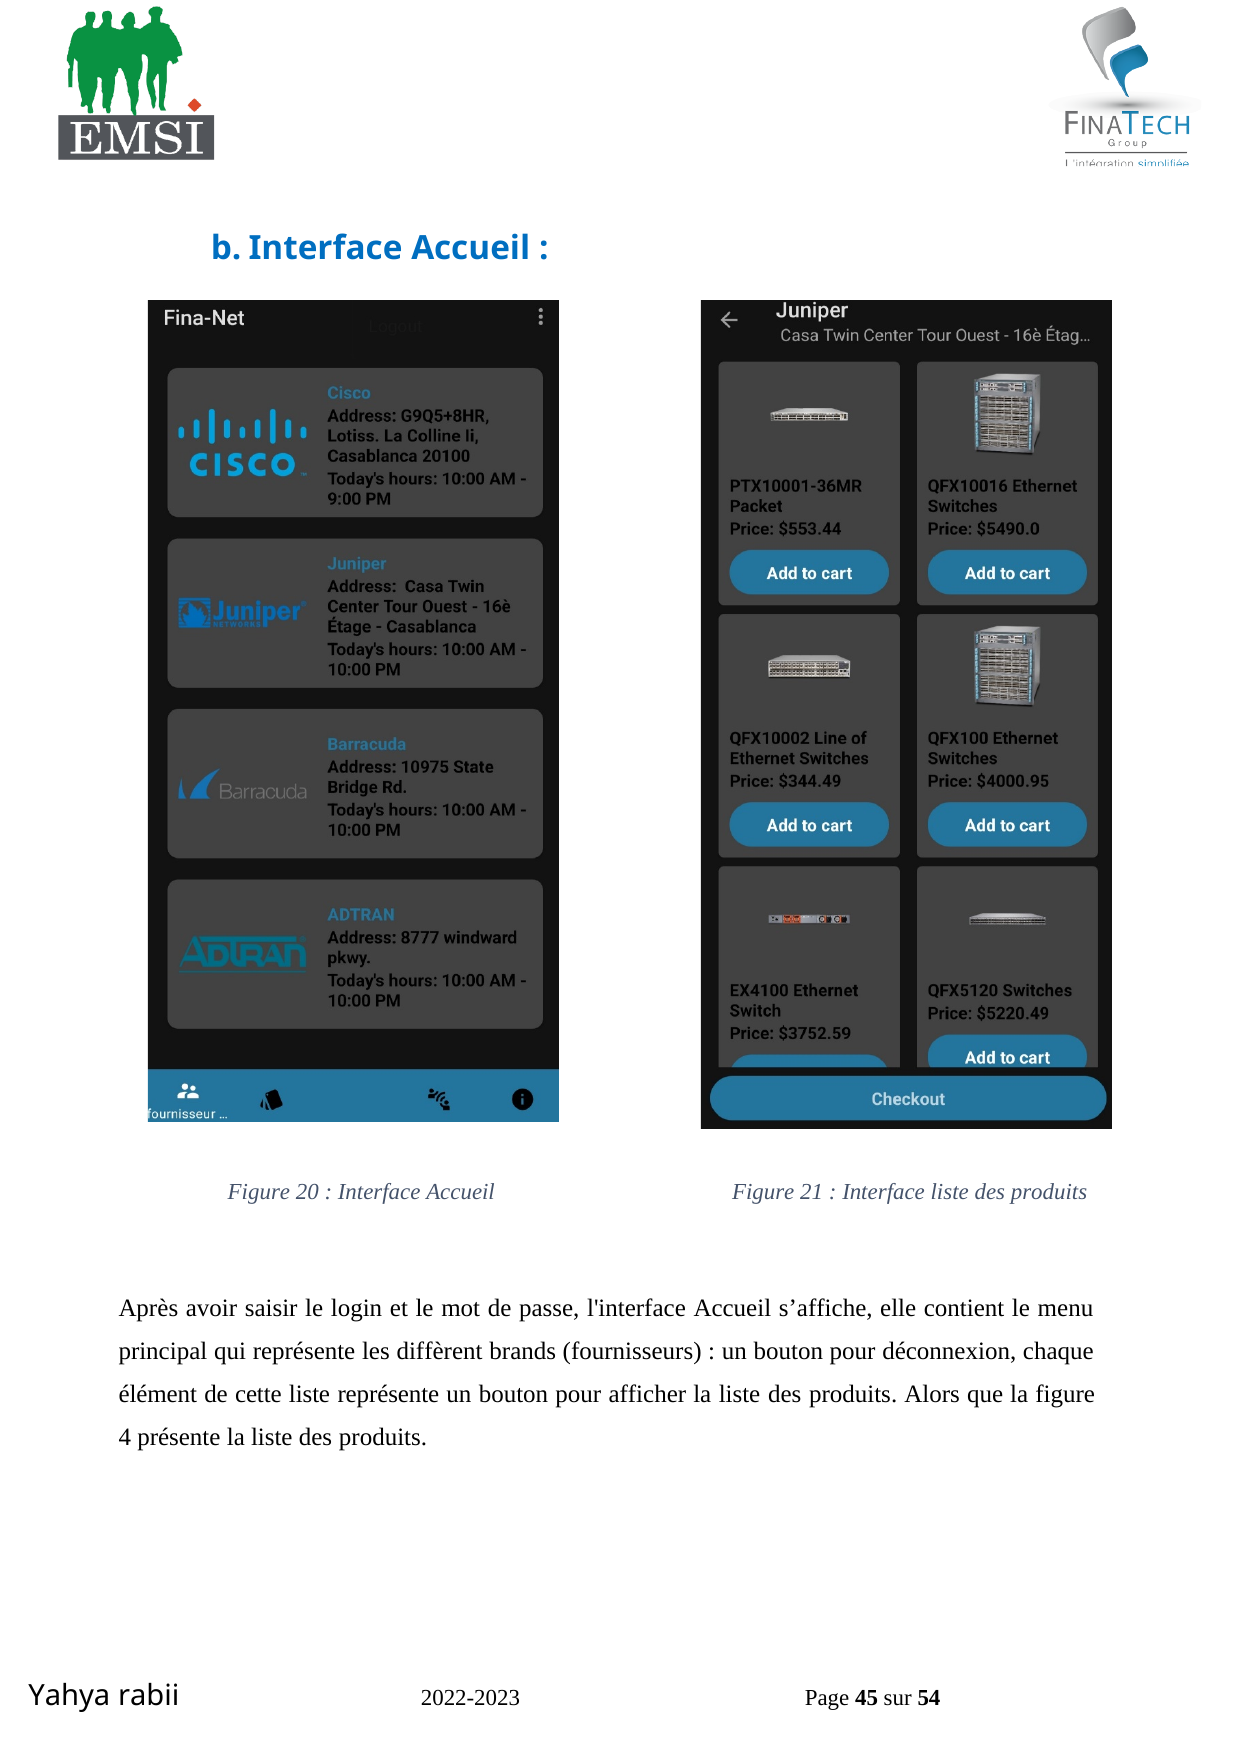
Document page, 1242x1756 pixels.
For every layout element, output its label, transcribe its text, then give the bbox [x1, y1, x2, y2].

picture [699, 300, 1112, 1126]
picture [50, 3, 220, 166]
picture [1048, 6, 1202, 167]
text Après avoir saisir le login et le mot de passe, l'interface Accueil s’affiche, elle contient le menu principal qui représente les diffèrent brands (fournisseurs) : un bouton pour déconnexion, chaque élément de cette liste représente un bouton pour afficher la liste des produits. Alors que la figure 4 présente la liste des produits. [118, 1293, 1095, 1451]
picture [146, 300, 559, 1118]
subtitle Interface Accueil : [211, 224, 1242, 269]
text Figure 20 : Interface Accueil Figure 21 : Interface liste des produits [227, 1178, 1242, 1204]
